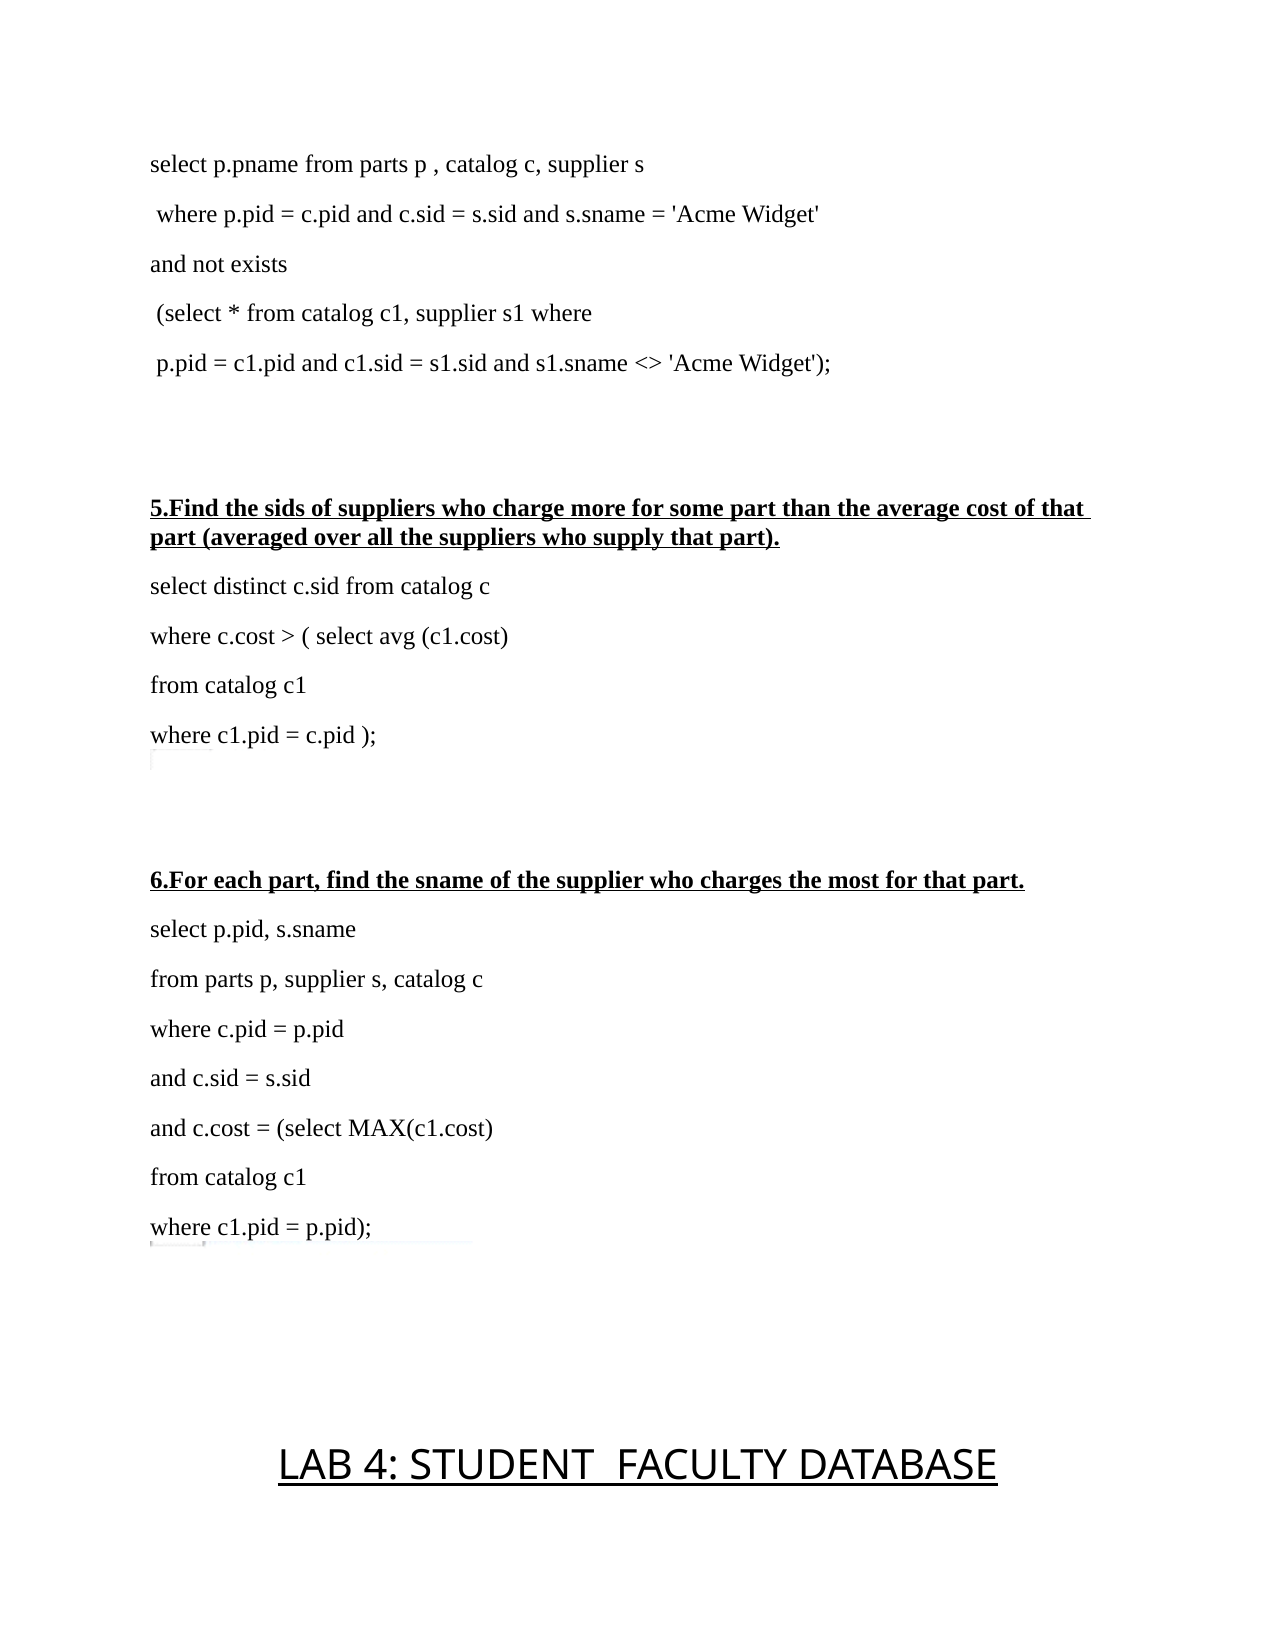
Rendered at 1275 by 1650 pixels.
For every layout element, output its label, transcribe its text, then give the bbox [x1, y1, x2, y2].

text from catalog c1 [150, 1163, 1125, 1192]
text where c1.pid = p.pid); [150, 1212, 1125, 1241]
text select p.pname from parts p , catalog c, supplier s [150, 150, 1125, 179]
text where p.pid = c.pid and c.sid = s.sid and s.sname = 'Acme Widget' [150, 199, 1125, 228]
text and not exists [150, 249, 1125, 278]
text LAB 4: STUDENT FACULTY DATABASE [150, 1457, 1125, 1485]
text and c.cost = (select MAX(c1.cost) [150, 1113, 1125, 1142]
text select distinct c.sid from catalog c [150, 572, 1125, 600]
text where c1.pid = c.pid ); [150, 720, 1125, 749]
text from parts p, supplier s, catalog c [150, 964, 1125, 993]
text 6.For each part, find the sname of the supplier who charges the most for that part. [150, 865, 1125, 894]
text and c.sid = s.sid [150, 1064, 1125, 1092]
text from catalog c1 [150, 671, 1125, 699]
text (select * from catalog c1, supplier s1 where [150, 299, 1125, 327]
text where c.cost > ( select avg (c1.cost) [150, 621, 1125, 650]
text p.pid = c1.pid and c1.sid = s1.sid and s1.sname <> 'Acme Widget'); [150, 348, 1125, 377]
text 5.Find the sids of suppliers who charge more for some part than the average cost of that part (averaged over all the suppliers who supply that part). [150, 493, 1125, 551]
text select p.pid, s.sname [150, 915, 1125, 944]
text where c.pid = p.pid [150, 1014, 1125, 1043]
